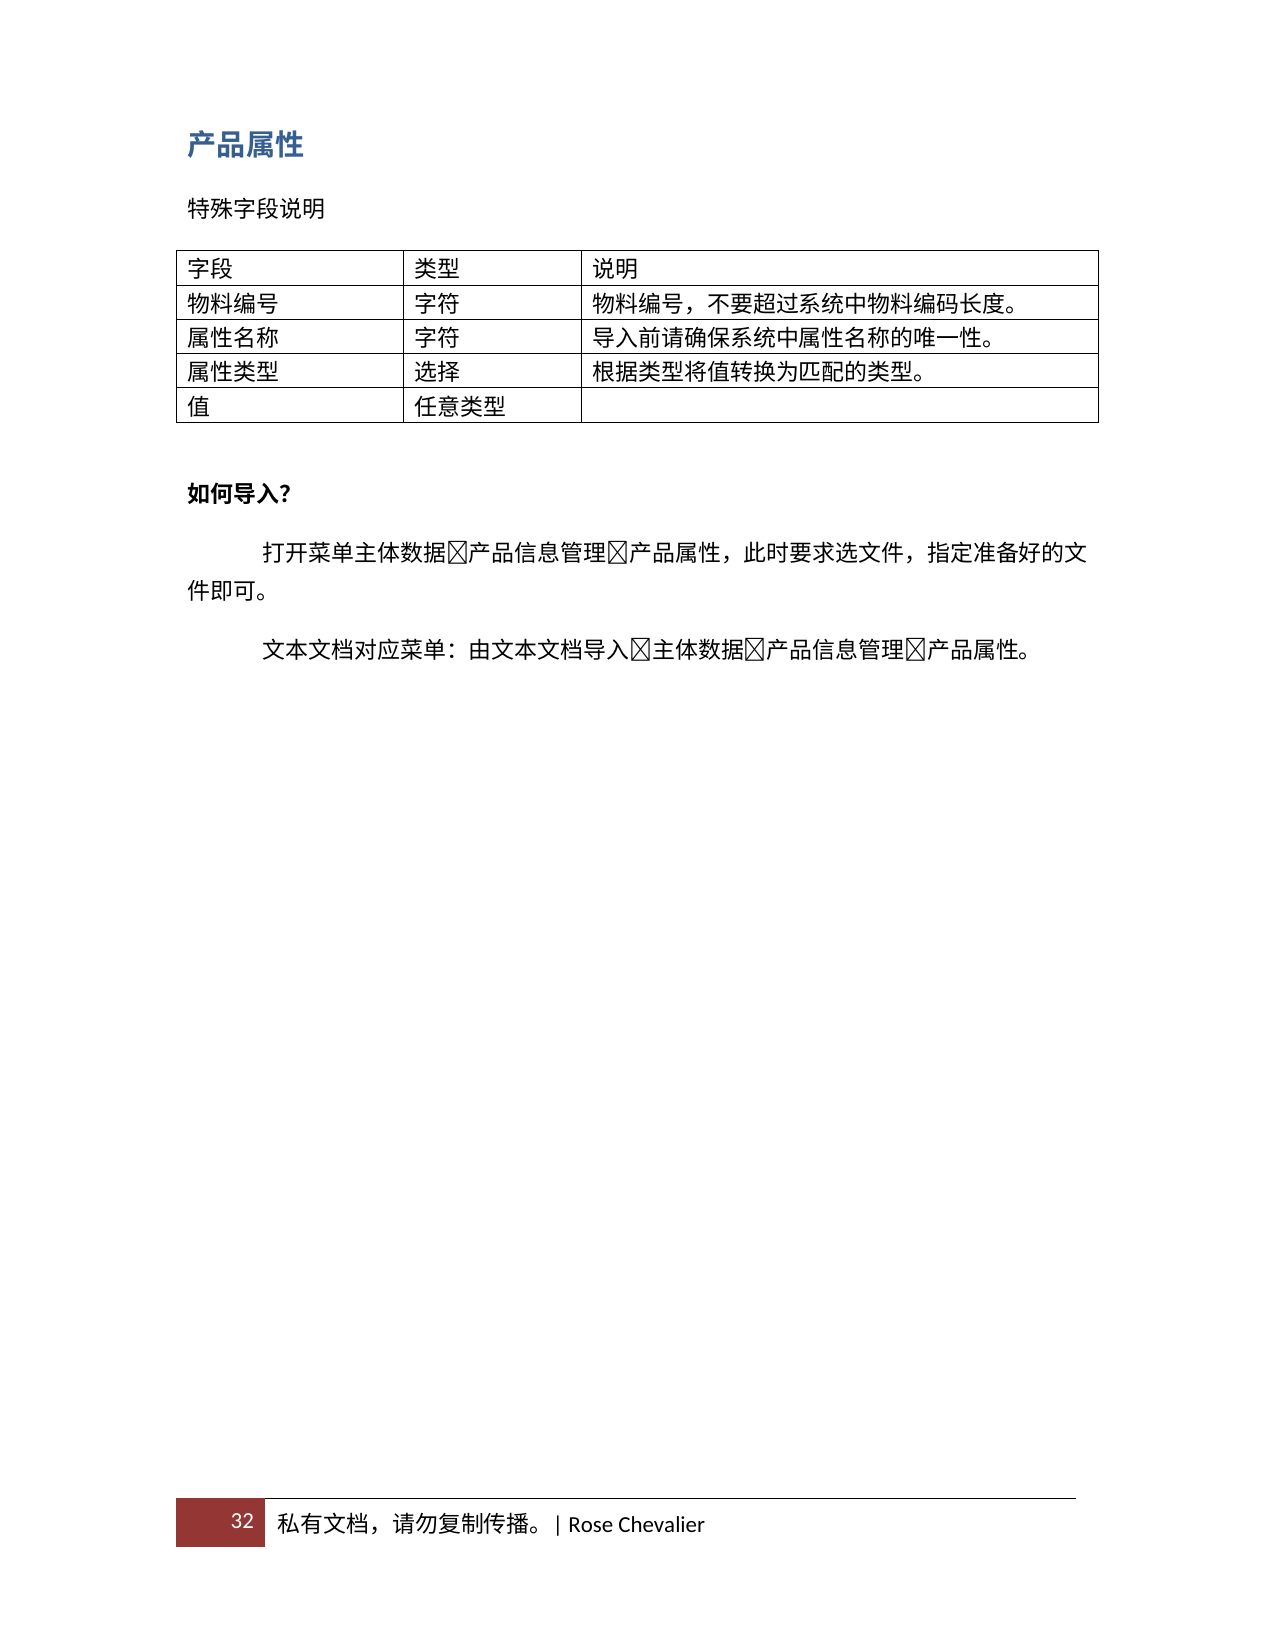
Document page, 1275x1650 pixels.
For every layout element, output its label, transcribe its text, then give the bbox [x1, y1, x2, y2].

text 特殊字段说明 [187, 191, 1087, 224]
table_cell 物料编号，不要超过系统中物料编码长度。 [582, 286, 1098, 319]
table_cell [582, 388, 1098, 422]
table_header 说明 [582, 251, 1098, 284]
text 产品属性 [187, 122, 1087, 164]
table_cell 根据类型将值转换为匹配的类型。 [582, 354, 1098, 387]
table_cell 属性名称 [177, 320, 403, 353]
table_cell 字符 [404, 286, 581, 319]
table_cell 选择 [404, 354, 581, 387]
text 打开菜单主体数据产品信息管理产品属性，此时要求选文件，指定准备好的文件即可。 [187, 534, 1087, 606]
text 如何导入？ [187, 476, 1087, 509]
table_cell 属性类型 [177, 354, 403, 387]
table_cell 值 [177, 388, 403, 422]
table_cell 任意类型 [404, 388, 581, 422]
text 文本文档对应菜单：由文本文档导入主体数据产品信息管理产品属性。 [187, 632, 1087, 665]
table_header 类型 [404, 251, 581, 284]
table_cell 导入前请确保系统中属性名称的唯一性。 [582, 320, 1098, 353]
table_cell 字符 [404, 320, 581, 353]
table_cell 物料编号 [177, 286, 403, 319]
table_header 字段 [177, 251, 403, 284]
